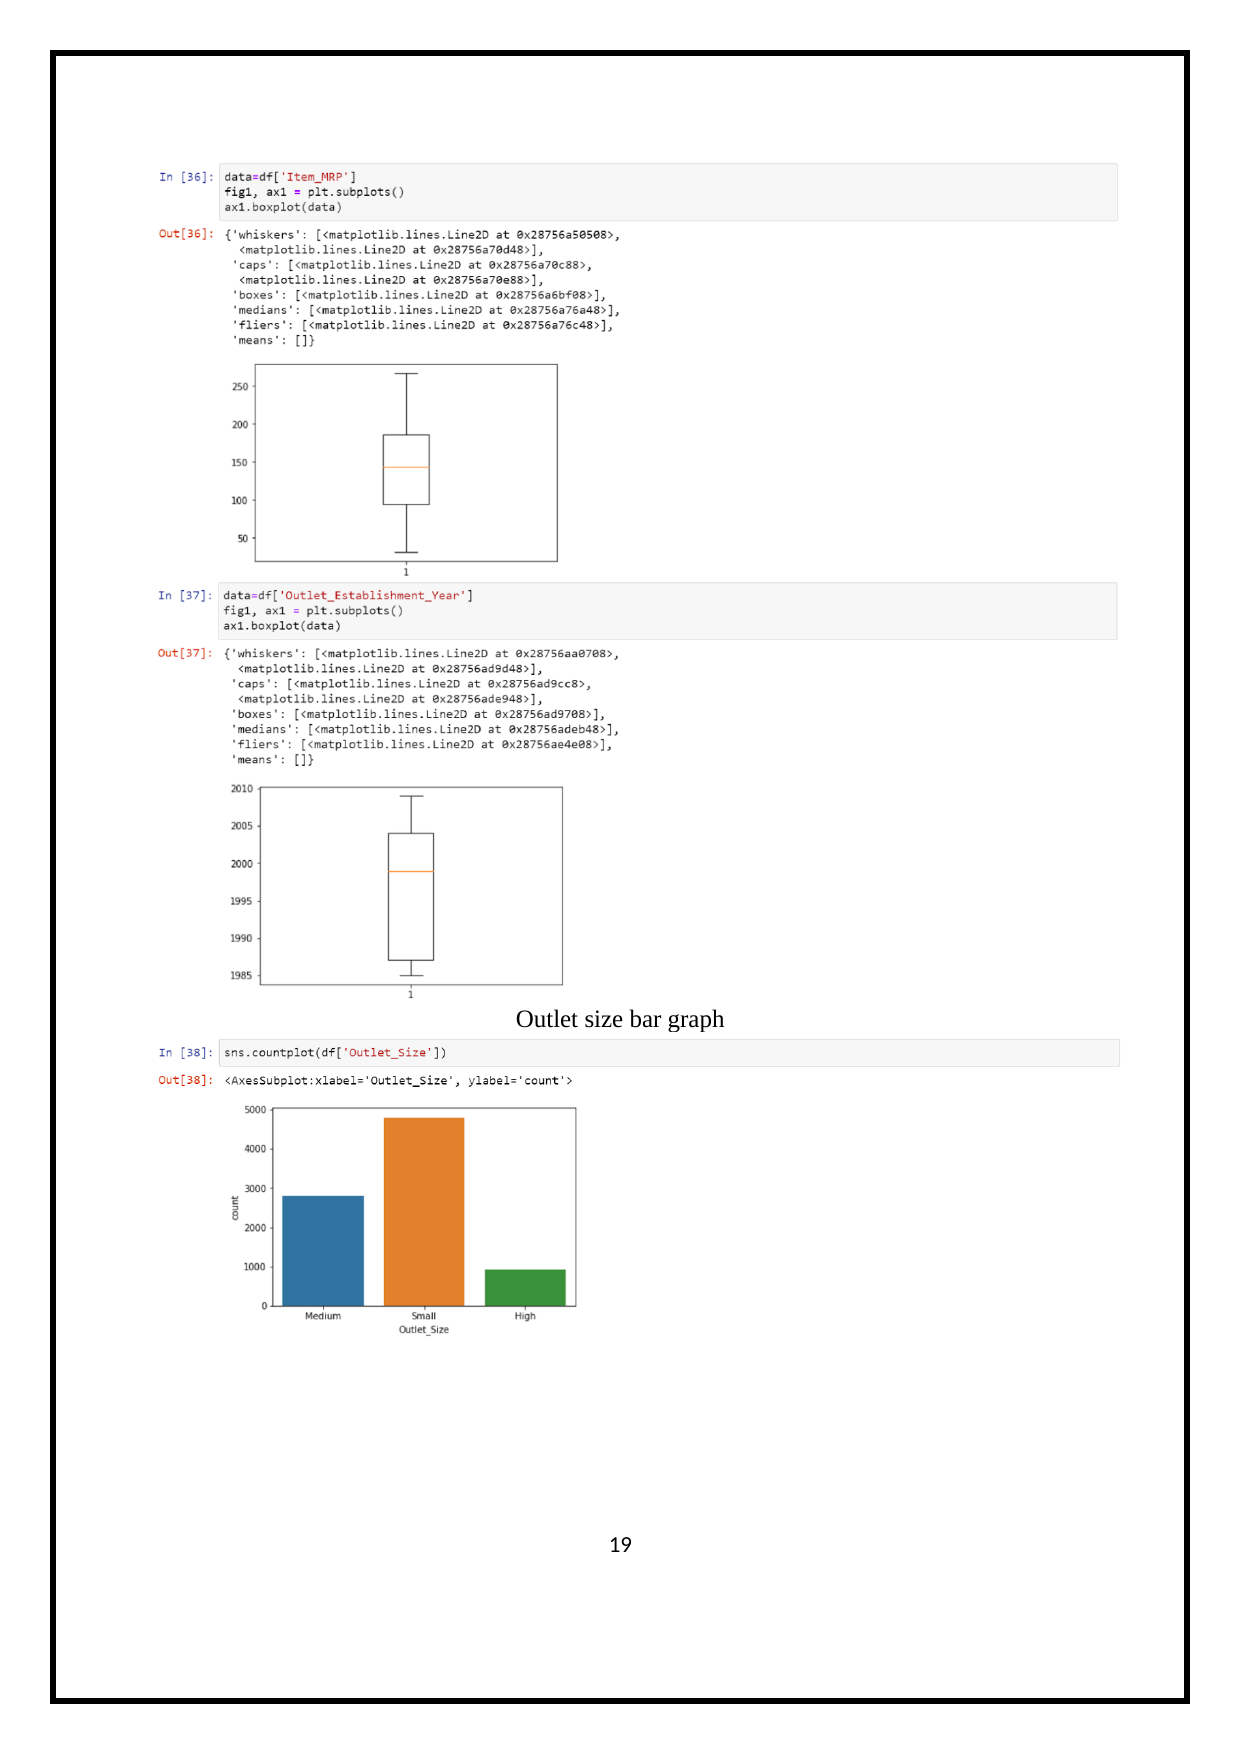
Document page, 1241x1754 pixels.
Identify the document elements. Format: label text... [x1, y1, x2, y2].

picture [150, 150, 1125, 1004]
picture [150, 1032, 1125, 1350]
text Outlet size bar graph [150, 1004, 1090, 1032]
